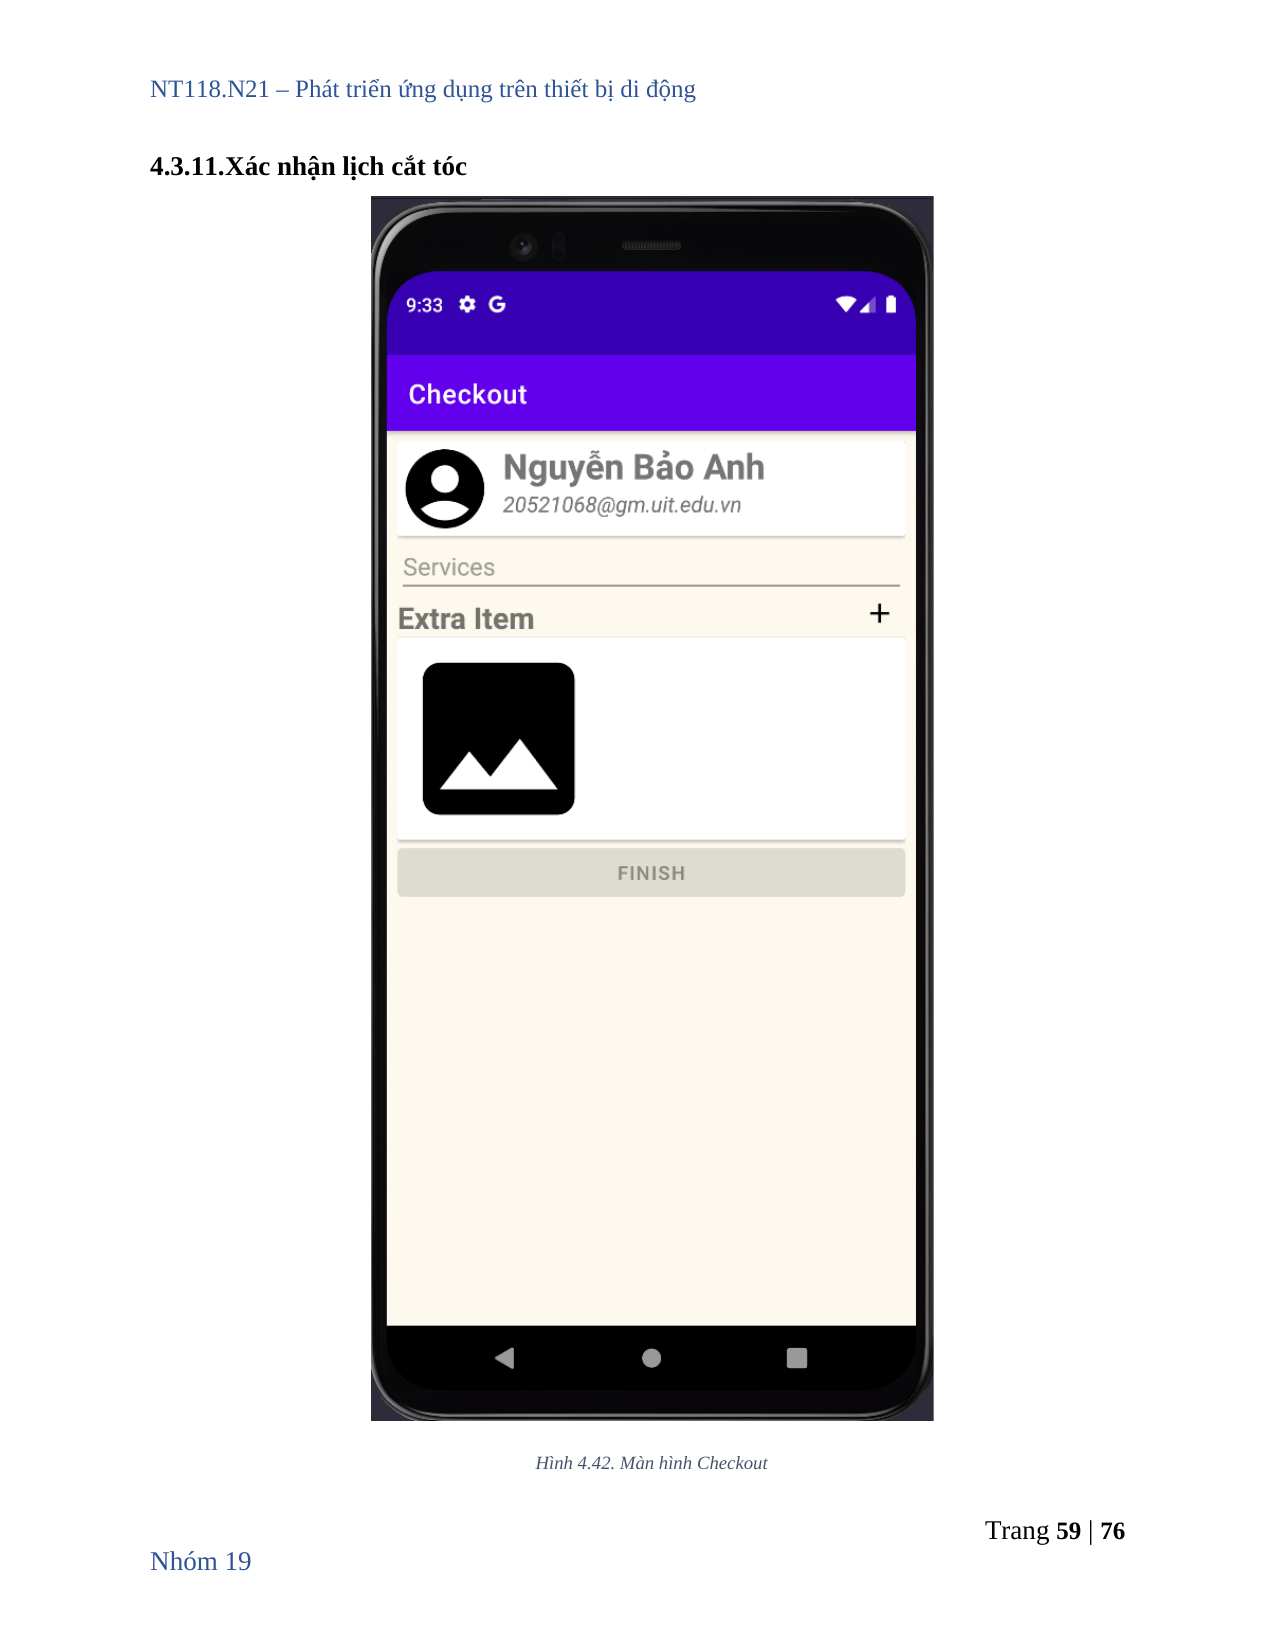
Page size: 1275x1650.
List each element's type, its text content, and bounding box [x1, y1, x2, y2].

subtitle Xác nhận lịch cắt tóc [150, 150, 1125, 181]
picture [371, 196, 934, 1421]
